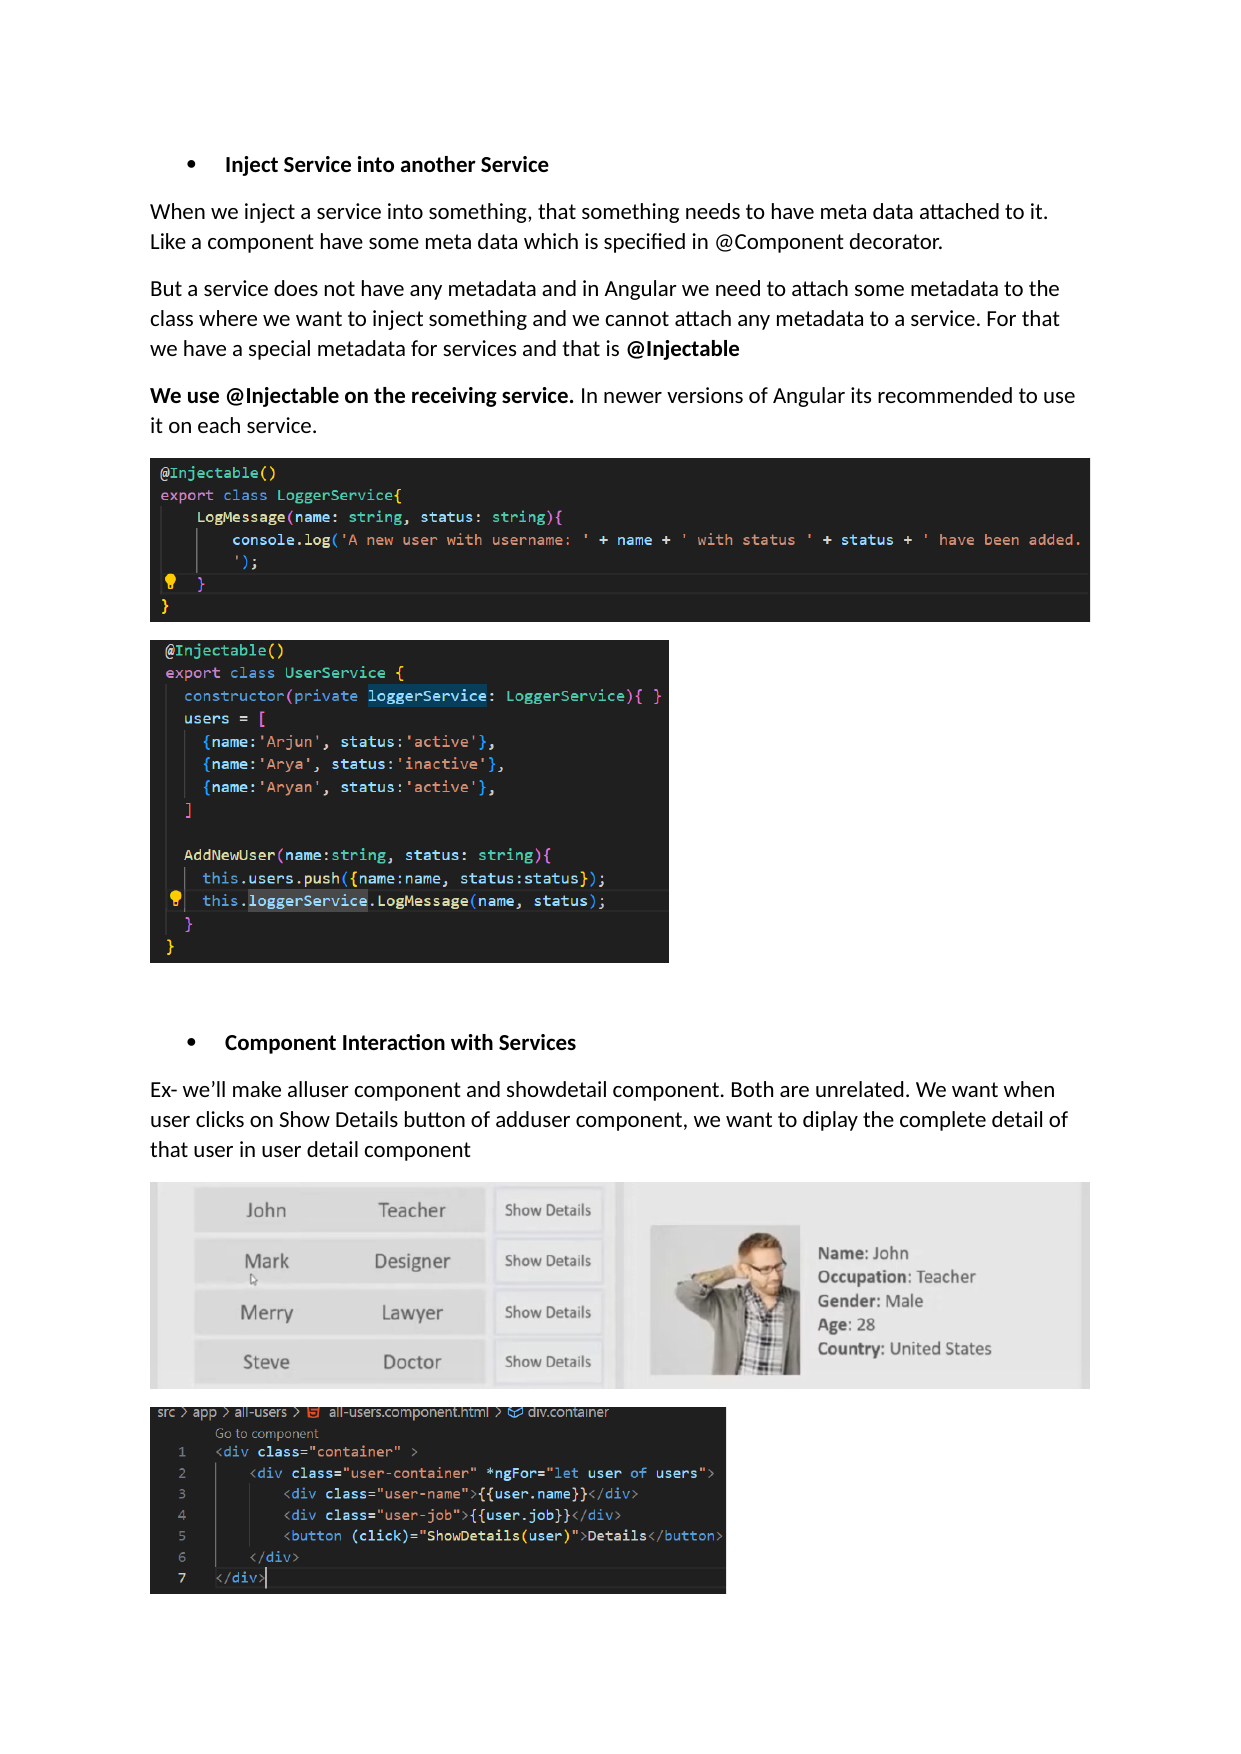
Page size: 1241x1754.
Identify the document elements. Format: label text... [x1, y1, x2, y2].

picture [150, 458, 1091, 622]
text We use @Injectable on the receiving service. In newer versions of Angular its recommended to use it on each service. [150, 381, 1090, 439]
list Inject Service into another Service [187, 150, 1090, 178]
list Component Interaction with Services [187, 1028, 1090, 1056]
picture [150, 640, 669, 963]
text But a service does not have any metadata and in Angular we need to attach some metadata to the class where we want to inject something and we cannot attach any metadata to a service. For that we have a special metadata for services and that is @Injectable [150, 274, 1090, 362]
picture [150, 1182, 1090, 1389]
text When we inject a service into something, that something needs to have meta data attached to it. Like a component have some meta data which is specified in @Component decorator. [150, 197, 1090, 255]
text Ex- we’ll make alluser component and showdetail component. Both are unrelated. We want when user clicks on Show Details button of adduser component, we want to diplay the complete detail of that user in user detail component [150, 1075, 1090, 1163]
picture [150, 1407, 727, 1594]
